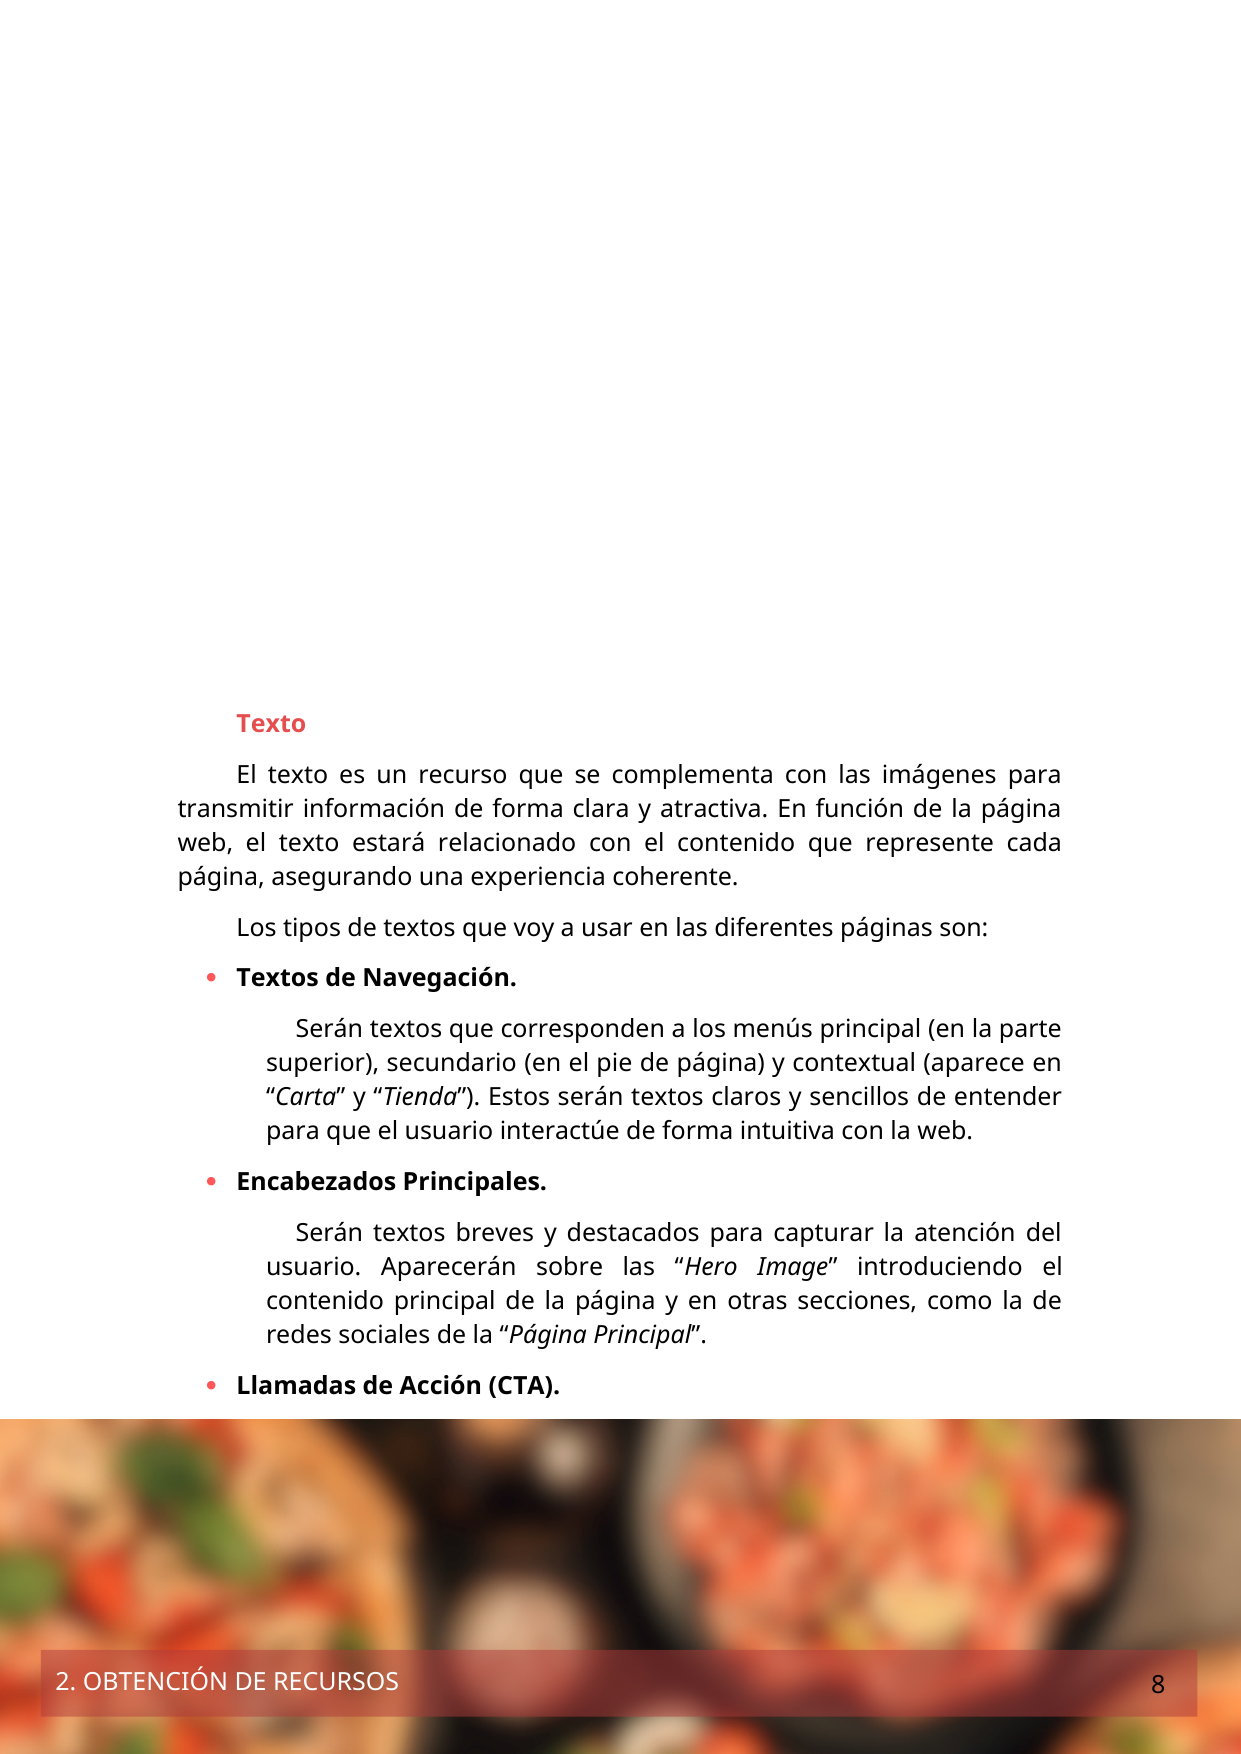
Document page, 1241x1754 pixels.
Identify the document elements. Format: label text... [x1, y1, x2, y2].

list Llamadas de Acción (CTA). [207, 1367, 1063, 1401]
list Encabezados Principales. [207, 1164, 1063, 1198]
list Textos de Navegación. [207, 960, 1063, 994]
text Texto [177, 706, 1063, 740]
text El texto es un recurso que se complementa con las imágenes para transmitir información de forma clara y atractiva. En función de la página web, el texto estará relacionado con el contenido que represente cada página, asegurando una experiencia coherente. [177, 756, 1063, 893]
text Los tipos de textos que voy a usar en las diferentes páginas son: [177, 909, 1063, 943]
text Serán textos breves y destacados para capturar la atención del usuario. Aparecerán sobre las “Hero Image” introduciendo el contenido principal de la página y en otras secciones, como la de redes sociales de la “Página Principal”. [266, 1214, 1063, 1351]
text Serán textos que corresponden a los menús principal (en la parte superior), secundario (en el pie de página) y contextual (aparece en “Carta” y “Tienda”). Estos serán textos claros y sencillos de entender para que el usuario interactúe de forma intuitiva con la web. [266, 1011, 1063, 1147]
picture [0, 1419, 1241, 1754]
